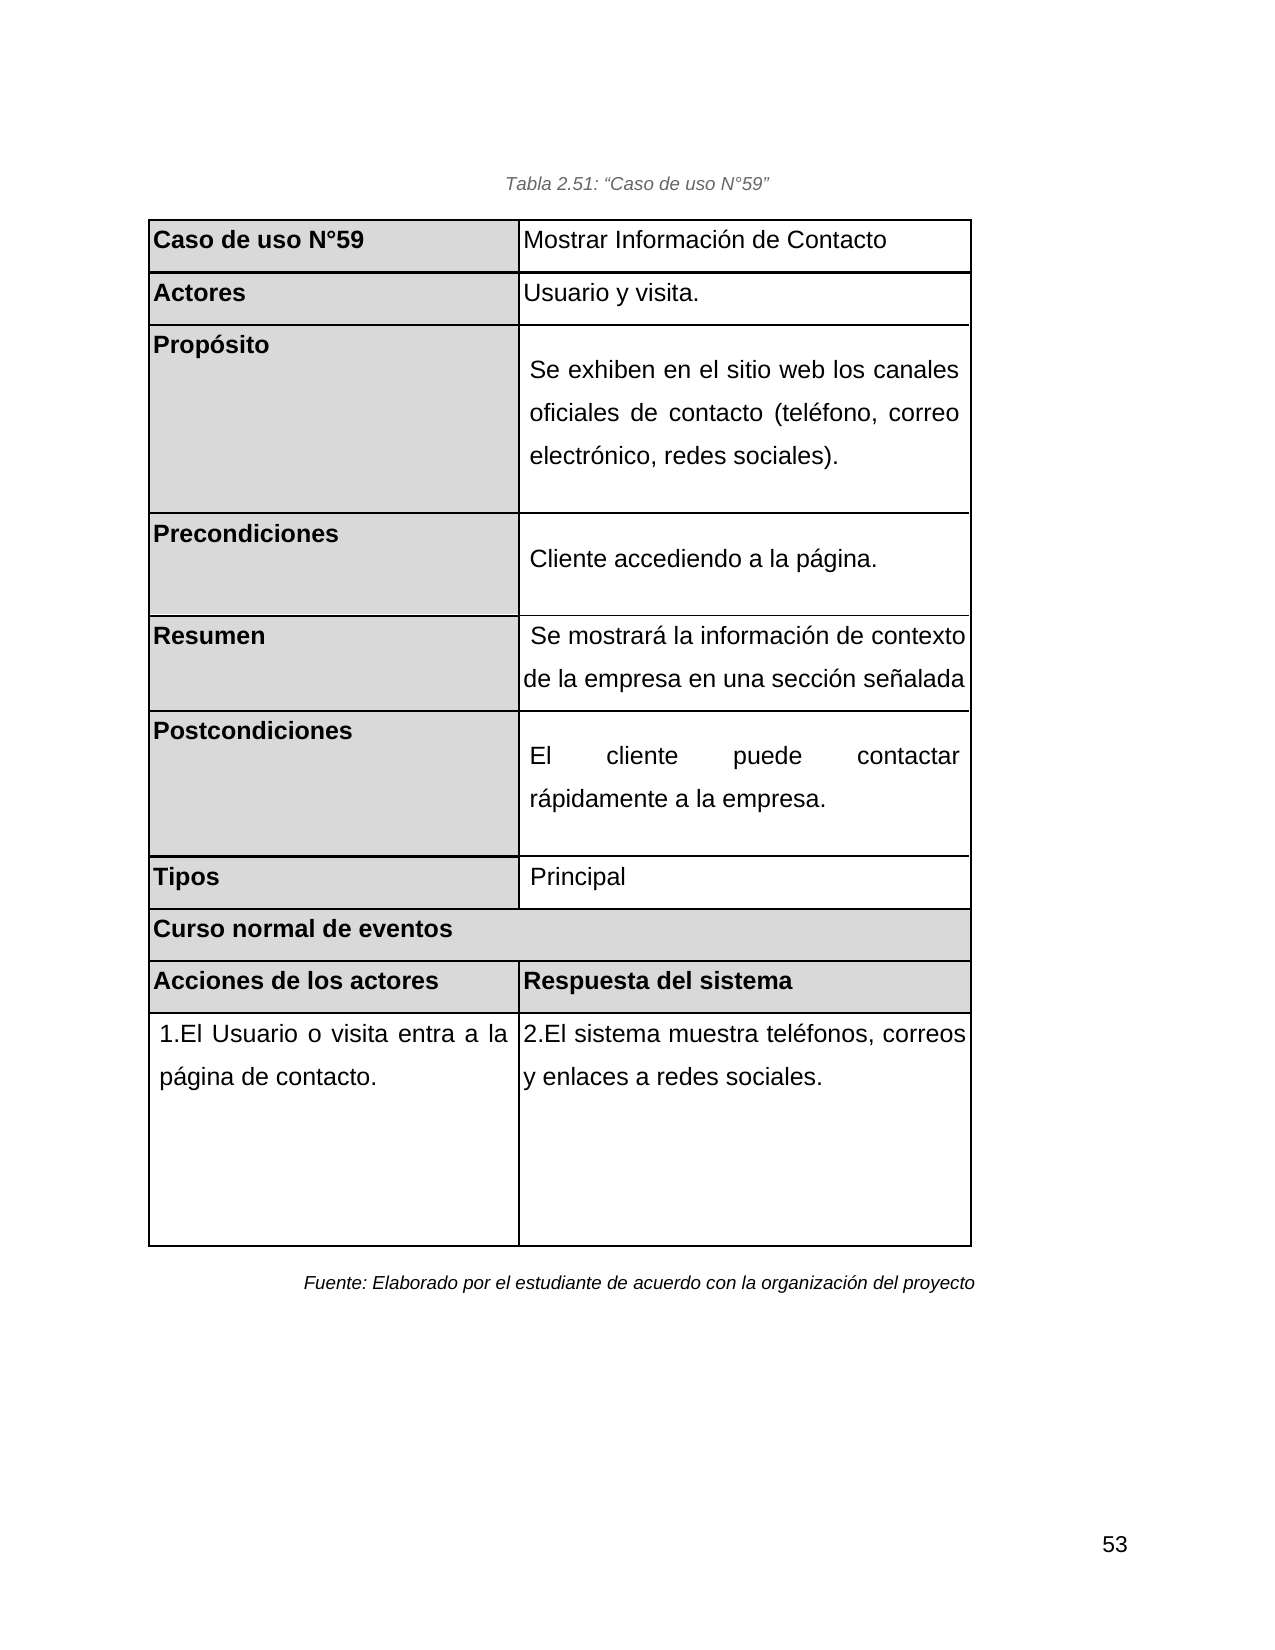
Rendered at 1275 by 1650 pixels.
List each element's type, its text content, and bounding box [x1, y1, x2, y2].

table_cell Actores [150, 274, 518, 324]
table_cell Propósito [150, 326, 518, 512]
table_header Caso de uso N°59 [150, 221, 518, 271]
table_cell Respuesta del sistema [520, 962, 970, 1012]
table_cell Se exhiben en el sitio web los canales oficiales de contacto (teléfono, correo electrónico, redes sociales). [520, 324, 970, 512]
table_cell El cliente puede contactar rápidamente a la empresa. [520, 710, 970, 855]
table_cell 2.El sistema muestra teléfonos, correos y enlaces a redes sociales. [520, 1014, 970, 1245]
table_cell Acciones de los actores [150, 962, 518, 1012]
text Fuente: Elaborado por el estudiante de acuerdo con la organización del proyecto [148, 1272, 1127, 1294]
table_cell Usuario y visita. [520, 274, 970, 324]
table_cell Tipos [150, 858, 518, 908]
table_cell Principal [520, 855, 970, 908]
table_cell Precondiciones [150, 514, 518, 614]
subtitle Tabla 2.51: “Caso de uso N°59” [148, 173, 1127, 194]
table_cell Se mostrará la información de contexto de la empresa en una sección señalada [520, 615, 970, 710]
table_cell 1.El Usuario o visita entra a la página de contacto. [150, 1014, 518, 1245]
table_cell Curso normal de eventos [150, 910, 970, 960]
table_cell Cliente accediendo a la página. [520, 512, 970, 614]
table_cell Resumen [150, 617, 518, 710]
table_header Mostrar Información de Contacto [520, 221, 970, 271]
table_cell Postcondiciones [150, 712, 518, 855]
